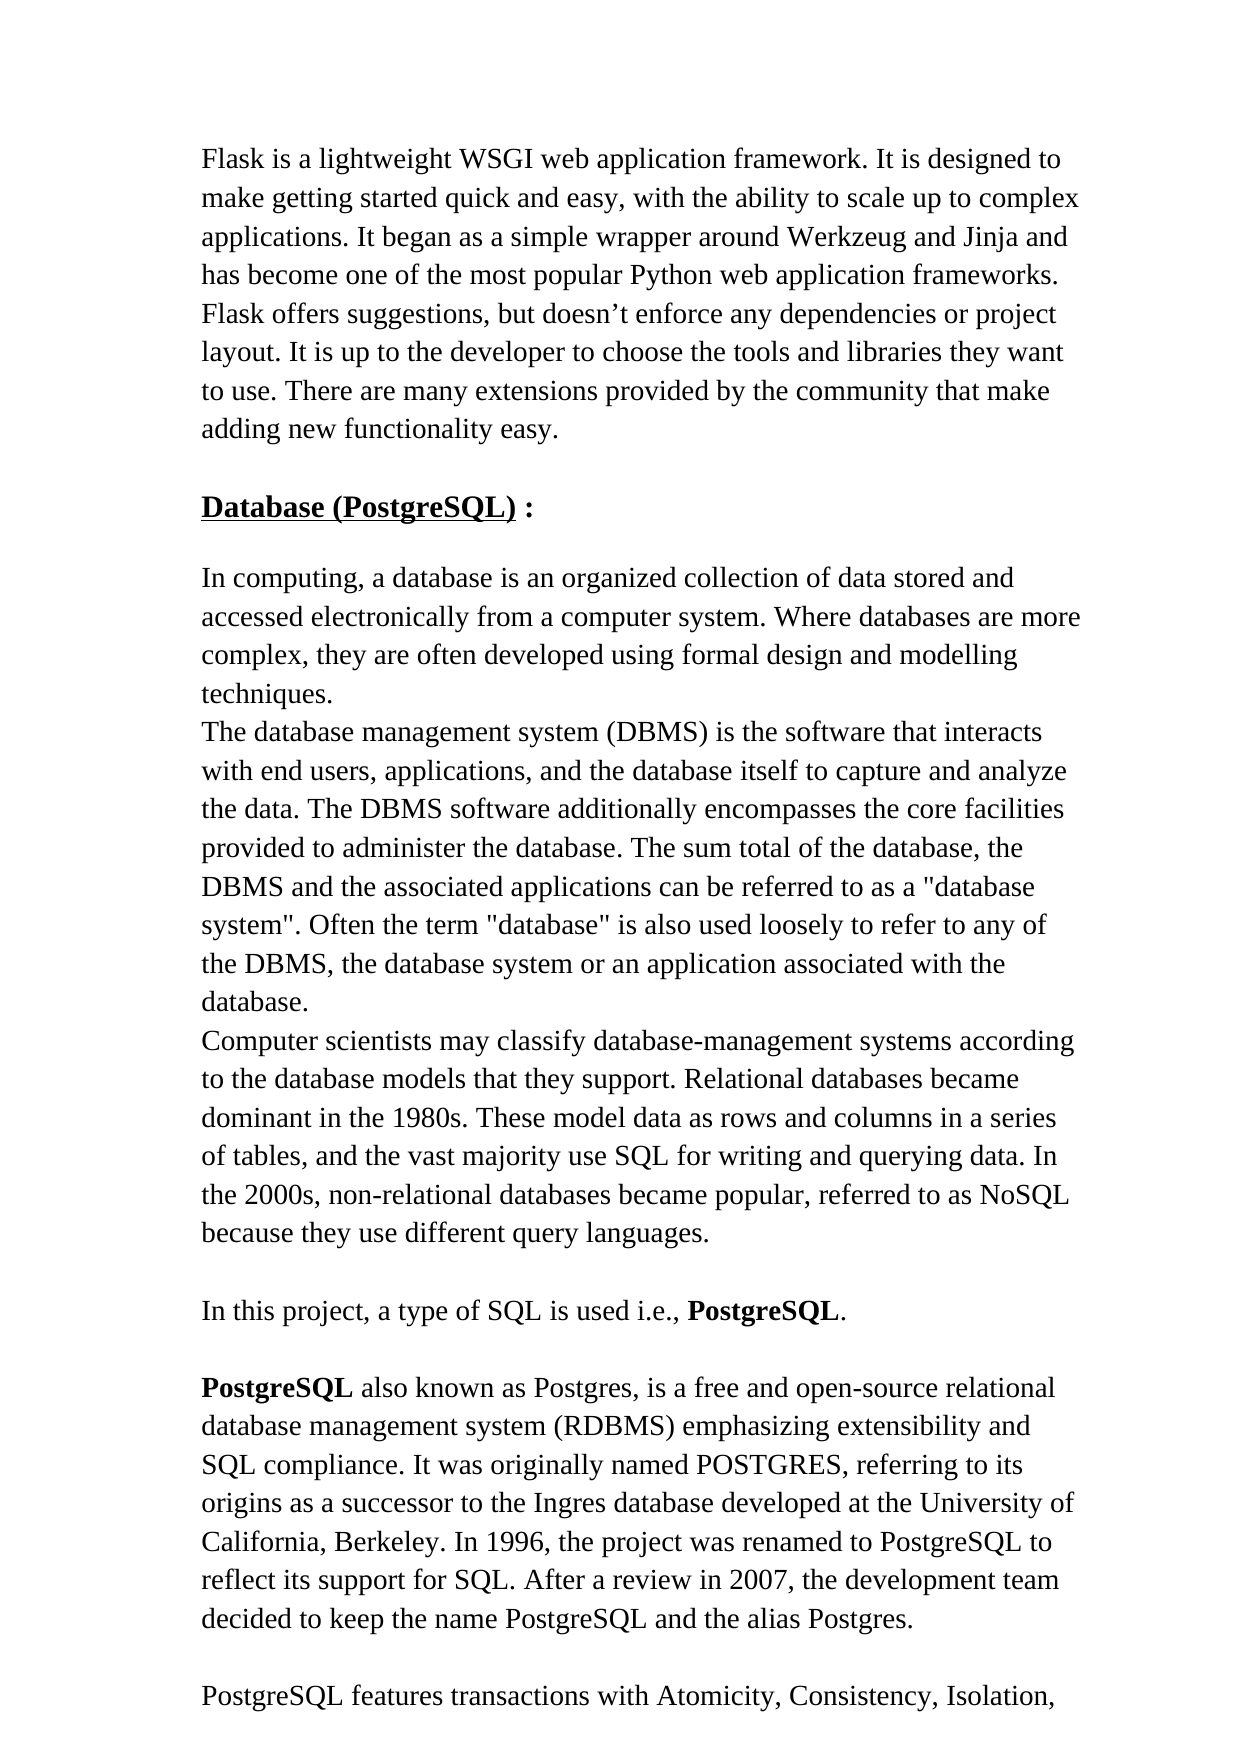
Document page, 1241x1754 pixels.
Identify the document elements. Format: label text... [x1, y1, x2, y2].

text Flask offers suggestions, but doesn’t enforce any dependencies or project layout. It is up to the developer to choose the tools and libraries they want to use. There are many extensions provided by the community that make adding new functionality easy. [201, 296, 1087, 445]
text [201, 1678, 1087, 1712]
text Computer scientists may classify database-management systems according to the database models that they support. Relational databases became dominant in the 1980s. These model data as rows and columns in a series of tables, and the vast majority use SQL for writing and querying data. In the 2000s, non-relational databases became popular, referred to as NoSQL because they use different query languages. [201, 1023, 1087, 1249]
text PostgreSQL also known as Postgres, is a free and open-source relational database management system (RDBMS) emphasizing extensibility and SQL compliance. It was originally named POSTGRES, referring to its origins as a successor to the Ingres database developed at the University of California, Berkeley. In 1996, the project was renamed to PostgreSQL to reflect its support for SQL. After a review in 2007, the development team decided to keep the name PostgreSQL and the alias Postgres. [201, 1370, 1087, 1634]
text Database (PostgreSQL) : [201, 488, 1087, 524]
text The database management system (DBMS) is the software that interacts with end users, applications, and the database itself to capture and analyze the data. The DBMS software additionally encompasses the core facilities provided to administer the database. The sum total of the database, the DBMS and the associated applications can be referred to as a "database system". Often the term "database" is also used loosely to refer to any of the DBMS, the database system or an application associated with the database. [201, 714, 1087, 1018]
text In computing, a database is an organized collection of data stored and accessed electronically from a computer system. Where databases are more complex, they are often developed using formal design and modelling techniques. [201, 560, 1087, 709]
text Flask is a lightweight WSGI web application framework. It is designed to make getting started quick and easy, with the ability to scale up to complex applications. It began as a simple wrapper around Werkzeug and Jinja and has become one of the most popular Python web application frameworks. [201, 142, 1087, 291]
text In this project, a type of SQL is used i.e., PostgreSQL. [201, 1293, 1087, 1326]
